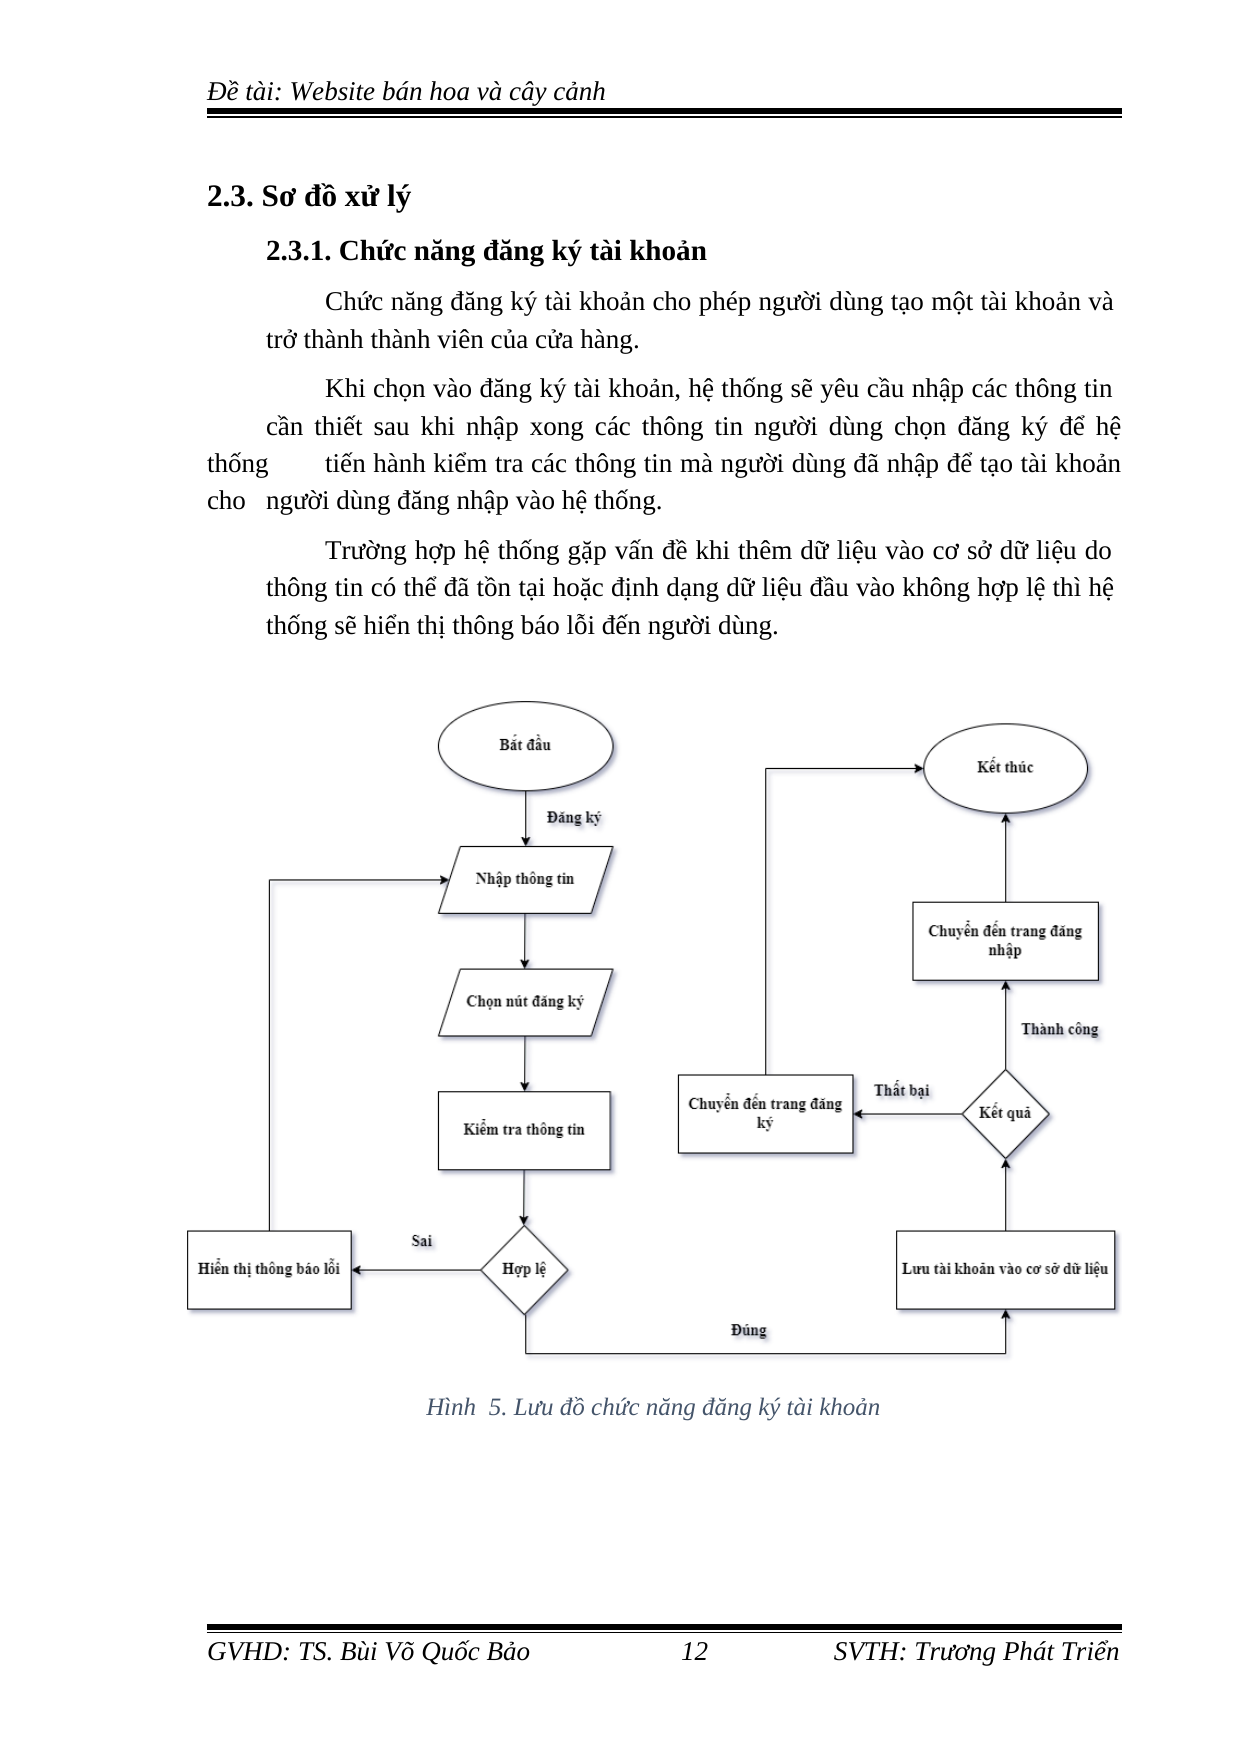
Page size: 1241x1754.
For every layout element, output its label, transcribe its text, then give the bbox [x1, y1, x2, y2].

text Khi chọn vào đăng ký tài khoản, hệ thống sẽ yêu cầu nhập các thông tin cần thiết sau khi nhập xong các thông tin người dùng chọn đăng ký để hệ thống tiến hành kiểm tra các thông tin mà người dùng đã nhập để tạo tài khoản cho người dùng đăng nhập vào hệ thống. [207, 373, 1122, 516]
text Trường hợp hệ thống gặp vấn đề khi thêm dữ liệu vào cơ sở dữ liệu do thông tin có thể đã tồn tại hoặc định dạng dữ liệu đầu vào không hợp lệ thì hệ thống sẽ hiển thị thông báo lỗi đến người dùng. [207, 534, 1122, 640]
text Sơ đồ xử lý [207, 177, 1122, 213]
text Chức năng đăng ký tài khoản cho phép người dùng tạo một tài khoản và trở thành thành viên của cửa hàng. [207, 286, 1122, 354]
picture [186, 700, 1123, 1371]
text Chức năng đăng ký tài khoản [207, 233, 1122, 266]
